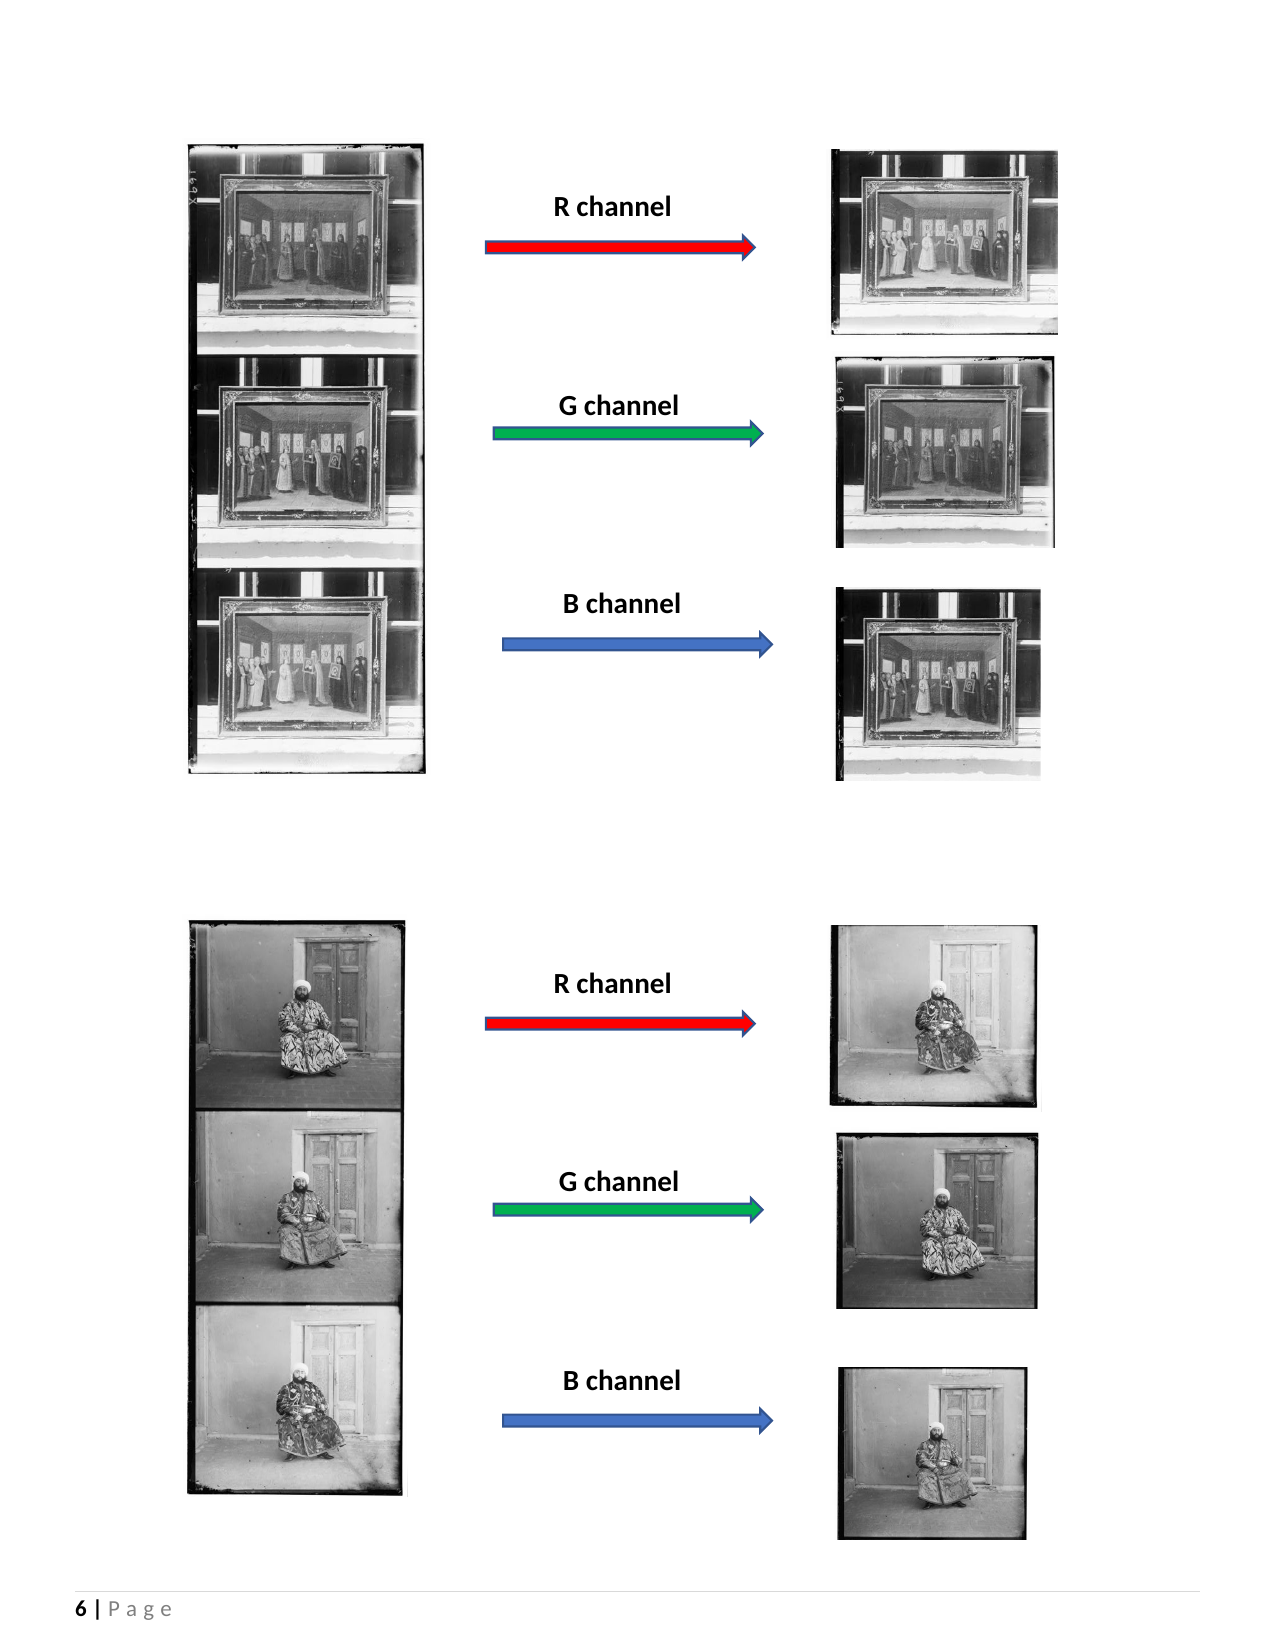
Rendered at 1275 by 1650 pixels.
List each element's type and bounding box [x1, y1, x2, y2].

picture [830, 587, 1041, 781]
picture [832, 1367, 1031, 1540]
picture [826, 925, 1042, 1112]
picture [182, 914, 408, 1497]
picture [182, 138, 431, 780]
picture [826, 149, 1058, 340]
picture [830, 351, 1057, 548]
picture [830, 1127, 1040, 1309]
